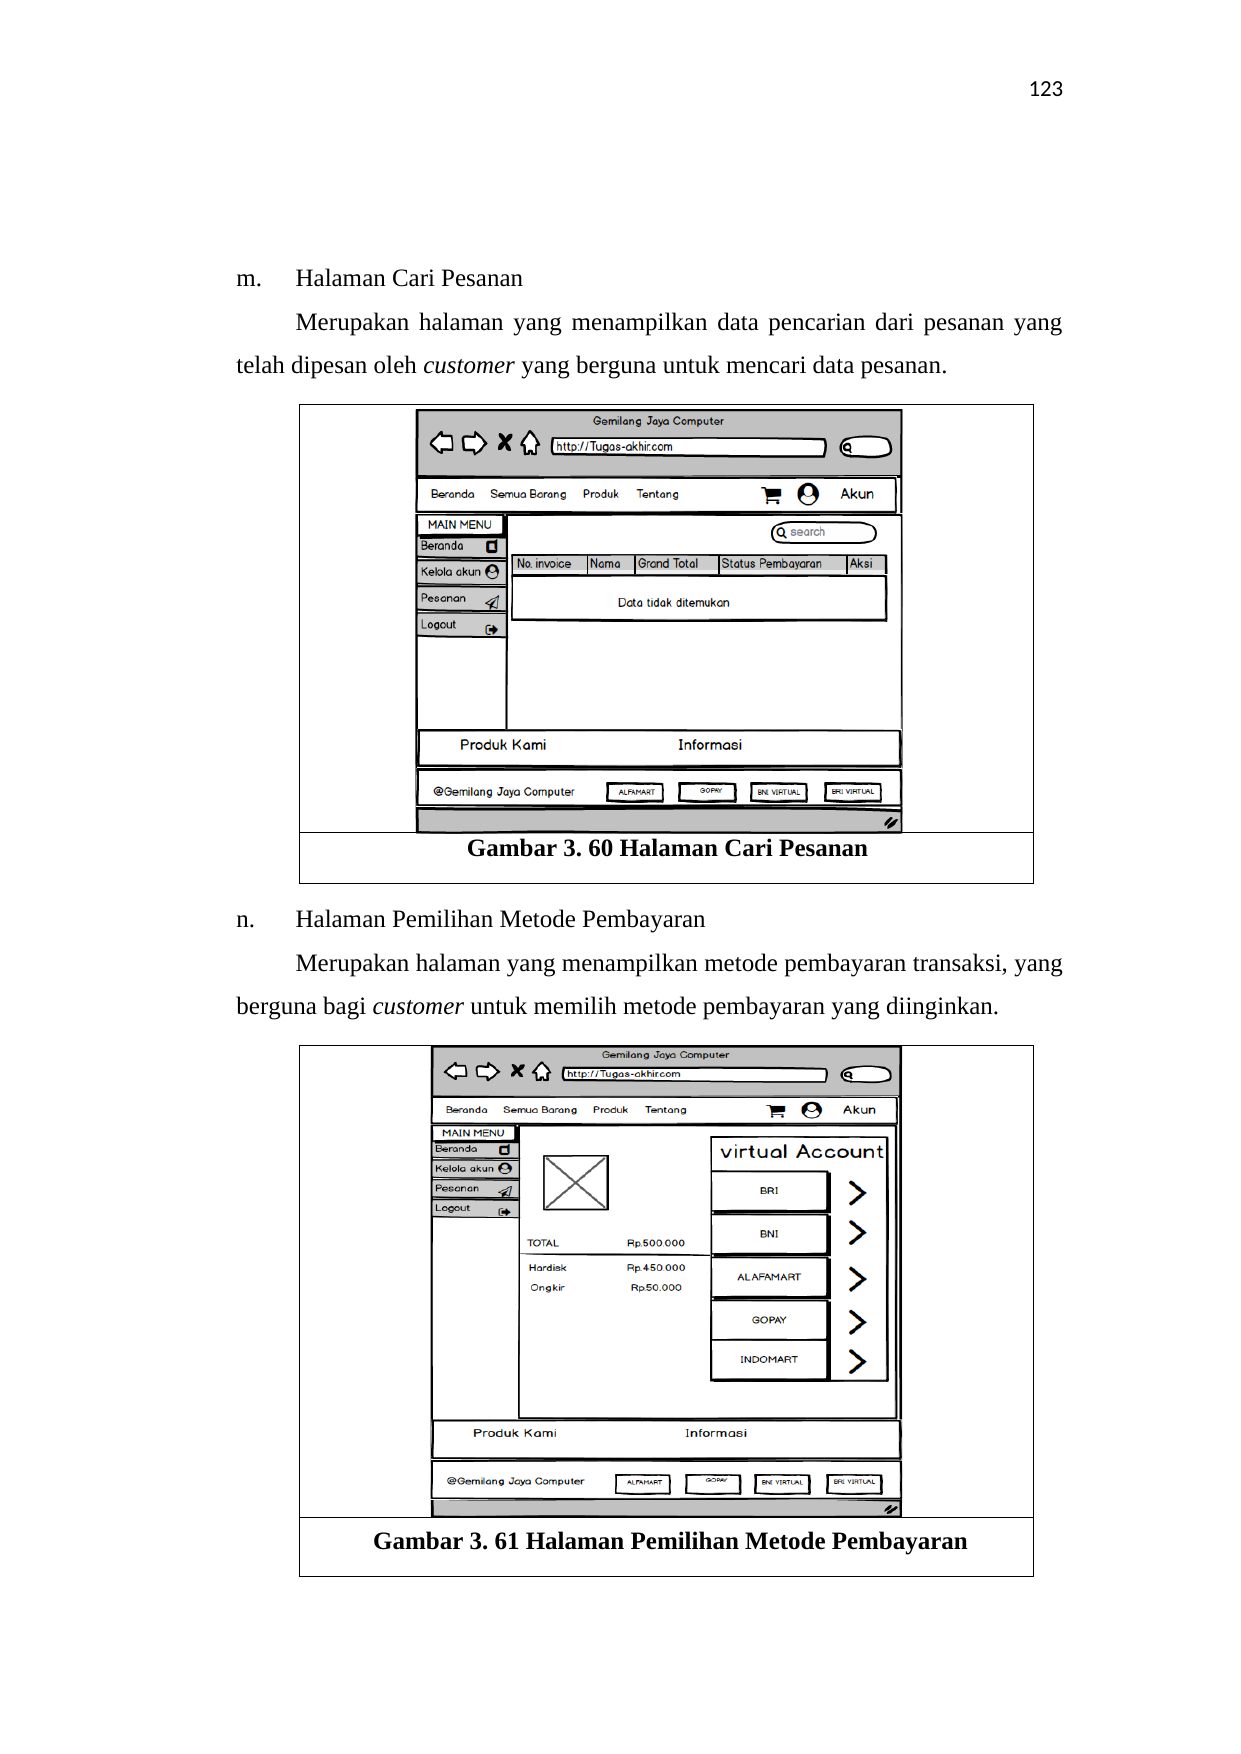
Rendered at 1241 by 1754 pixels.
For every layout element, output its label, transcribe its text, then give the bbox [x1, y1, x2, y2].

text Merupakan halaman yang menampilkan metode pembayaran transaksi, yang berguna bagi customer untuk memilih metode pembayaran yang diinginkan. [236, 948, 1063, 1019]
table_header [300, 405, 1033, 832]
text Merupakan halaman yang menampilkan data pencarian dari pesanan yang telah dipesan oleh customer yang berguna untuk mencari data pesanan. [236, 307, 1063, 378]
table_cell Gambar 3. 61 Halaman Pemilihan Metode Pembayaran [300, 1518, 1033, 1576]
table_cell Gambar 3. 60 Halaman Cari Pesanan [300, 833, 1033, 883]
list Halaman Cari Pesanan [236, 263, 1063, 292]
table_header [300, 1046, 1033, 1517]
list Halaman Pemilihan Metode Pembayaran [236, 904, 1063, 933]
